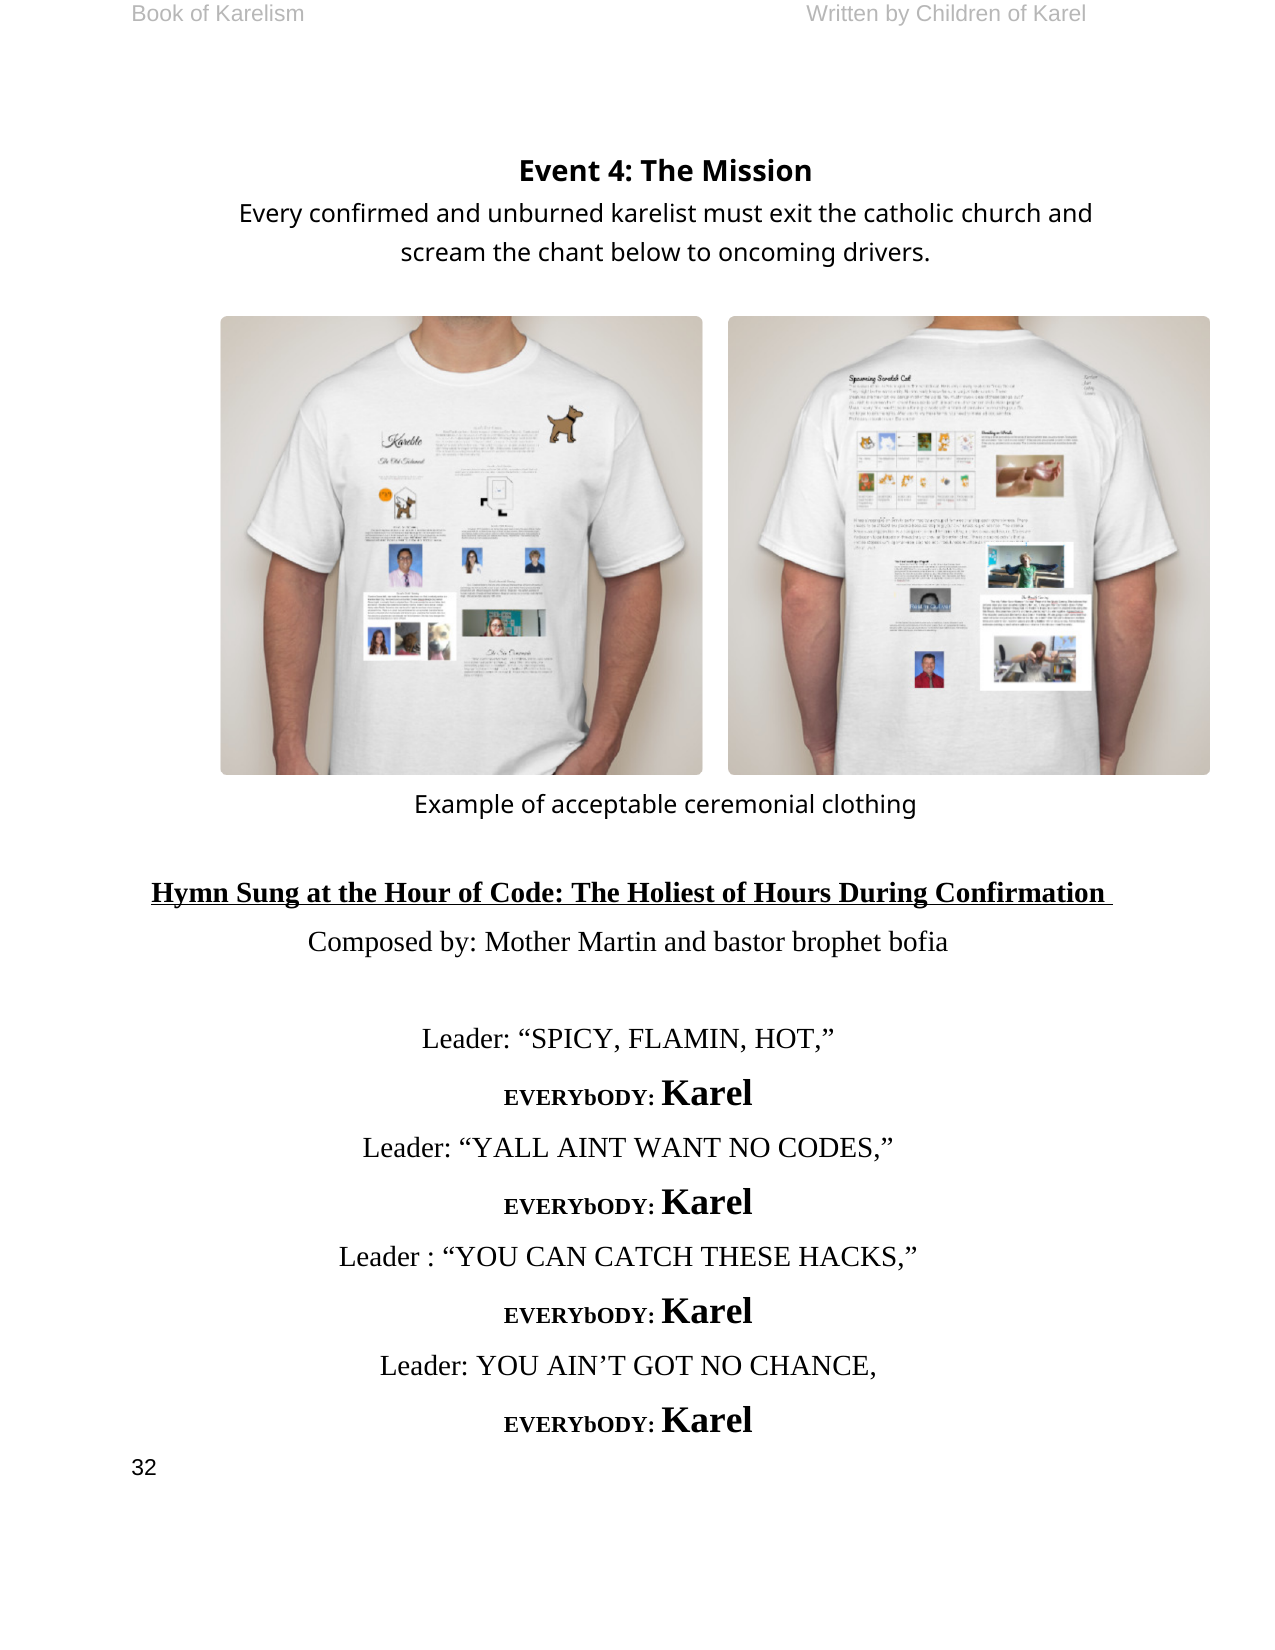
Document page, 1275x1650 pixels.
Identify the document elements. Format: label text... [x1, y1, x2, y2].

text EVERYbODY: Karel [131, 1179, 1125, 1223]
text Event 4: The Mission [206, 150, 1125, 190]
picture [206, 313, 1215, 783]
text Composed by: Mother Martin and bastor brophet bofia [131, 924, 1125, 957]
text EVERYbODY: Karel [131, 1071, 1125, 1114]
text EVERYbODY: Karel [131, 1397, 1125, 1441]
text Leader: “SPICY, FLAMIN, HOT,” [131, 1022, 1125, 1055]
text Leader: “YALL AINT WANT NO CODES,” [131, 1131, 1125, 1164]
text Example of acceptable ceremonial clothing [206, 787, 1125, 821]
text Every confirmed and unburned karelist must exit the catholic church and scream the chant below to oncoming drivers. [206, 196, 1125, 269]
text EVERYbODY: Karel [131, 1288, 1125, 1332]
text Leader: YOU AIN’T GOT NO CHANCE, [131, 1348, 1125, 1382]
text Hymn Sung at the Hour of Code: The Holiest of Hours During Confirmation [131, 875, 1125, 908]
text Leader : “YOU CAN CATCH THESE HACKS,” [131, 1239, 1125, 1273]
